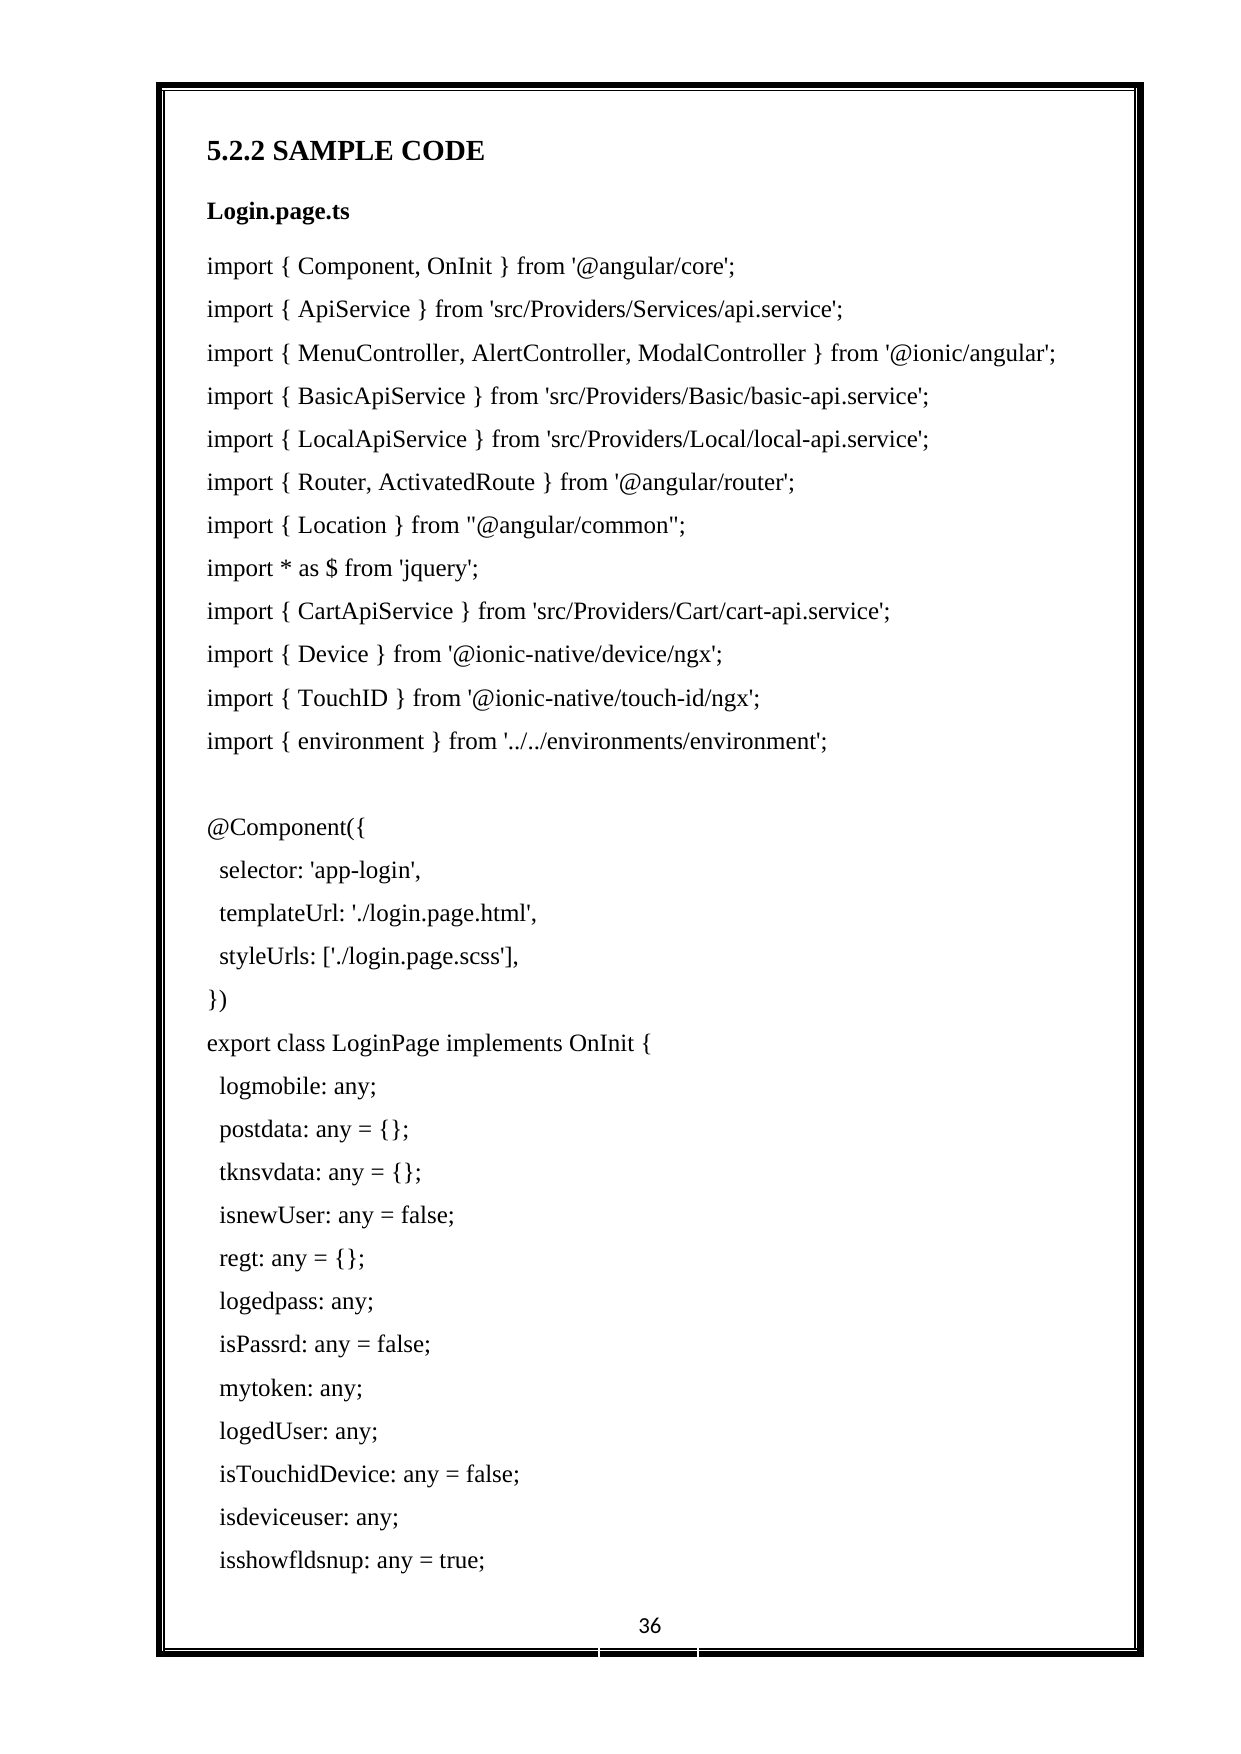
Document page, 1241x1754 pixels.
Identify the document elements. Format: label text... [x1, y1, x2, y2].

text Login.page.ts [207, 196, 1093, 224]
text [207, 251, 1093, 1574]
text 5.2.2 SAMPLE CODE [207, 133, 1093, 166]
